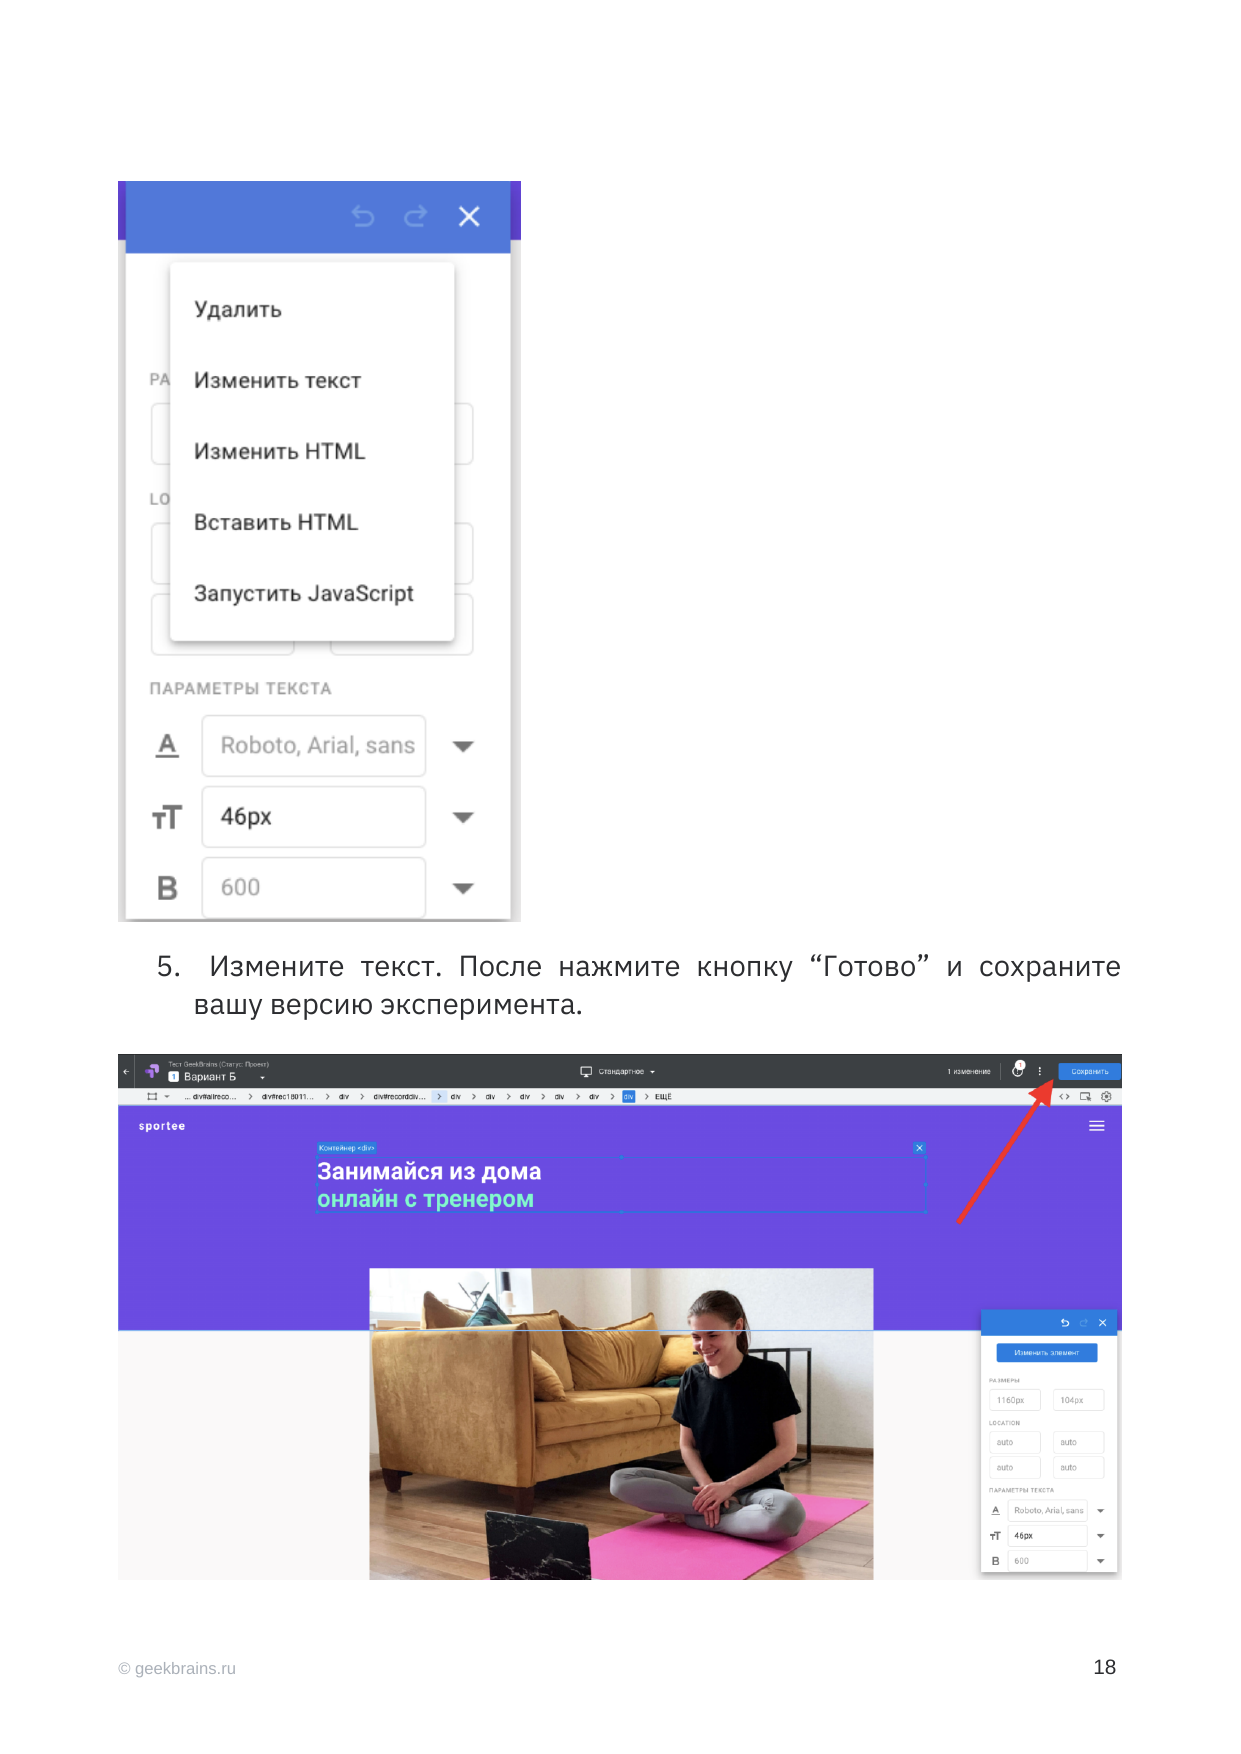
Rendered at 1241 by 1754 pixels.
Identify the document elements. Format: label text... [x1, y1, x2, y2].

list Измените текст. После нажмите кнопку “Готово” и сохраните вашу версию эксперимента. [156, 946, 1122, 1022]
picture [118, 181, 522, 922]
picture [118, 1047, 1122, 1581]
